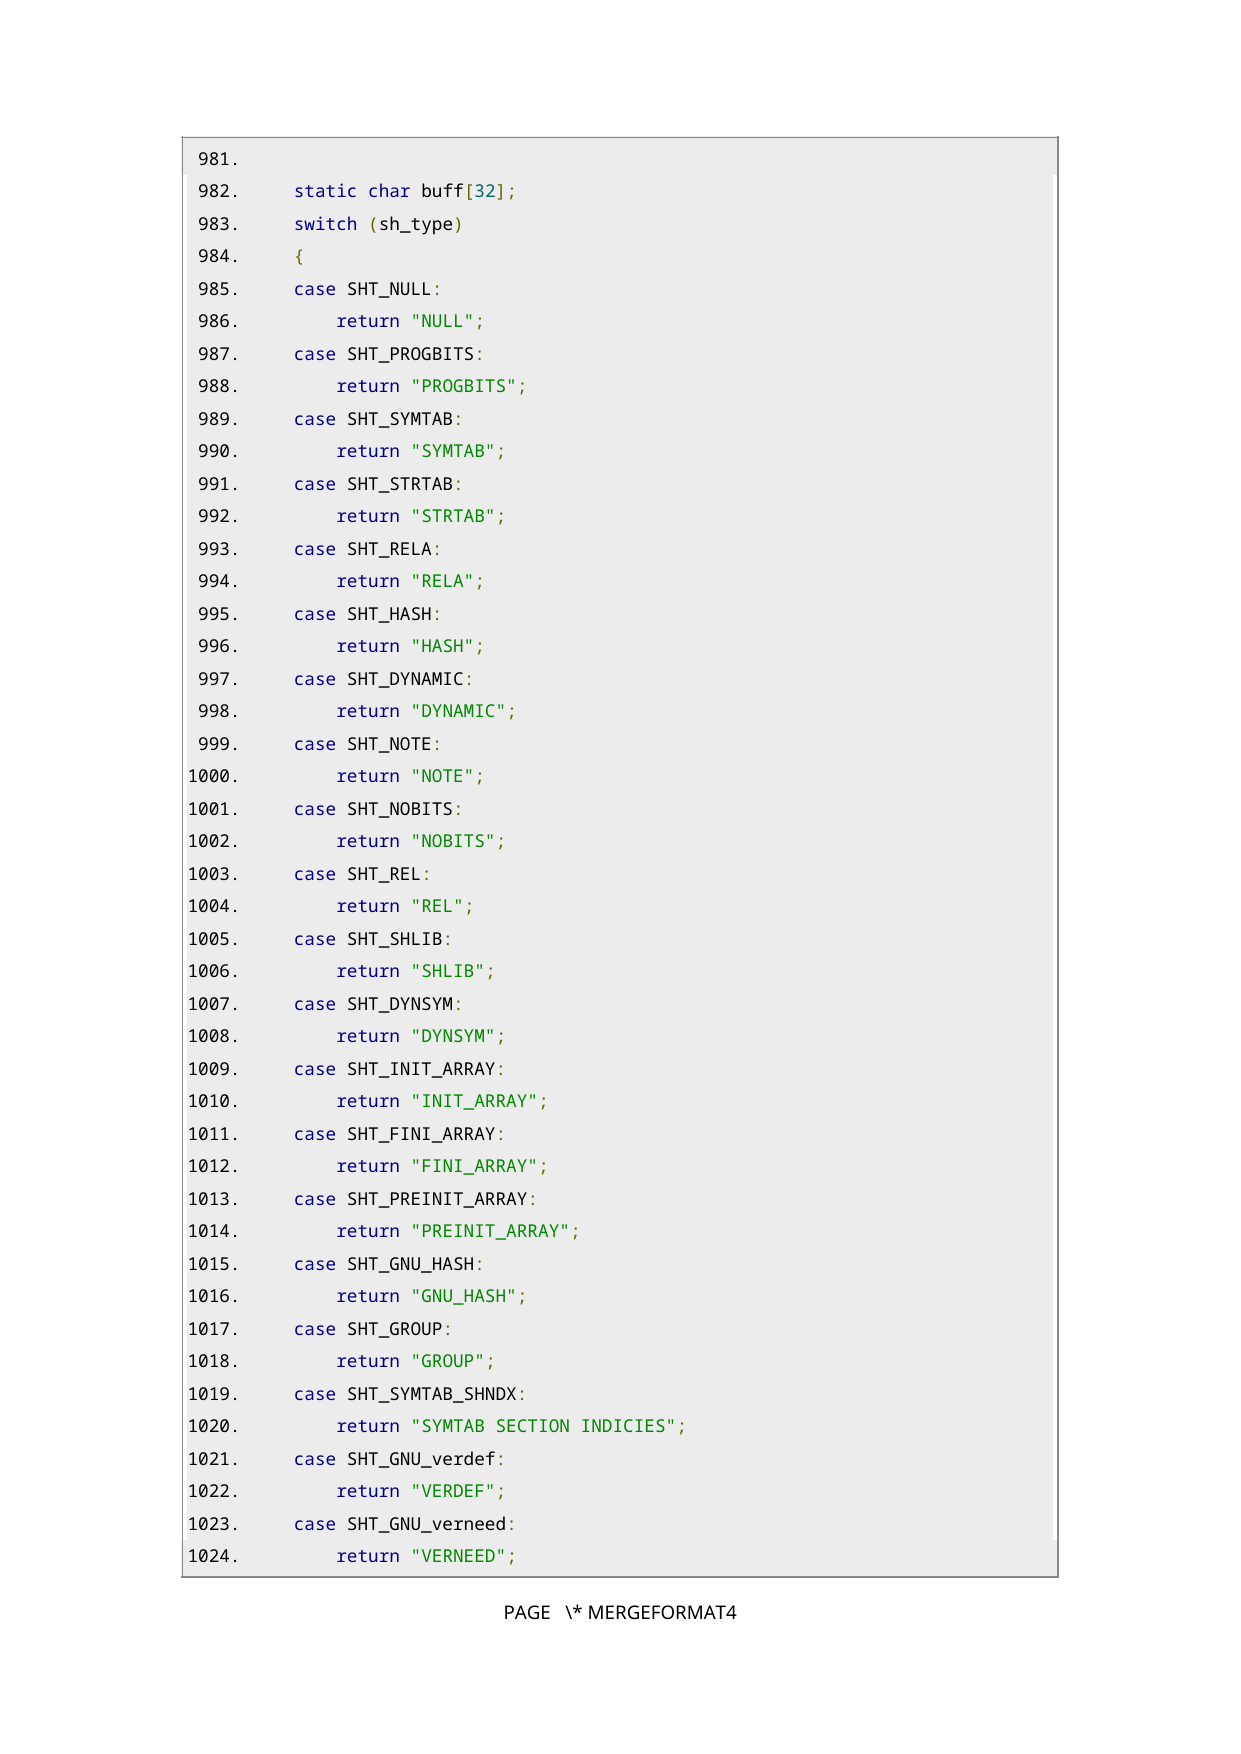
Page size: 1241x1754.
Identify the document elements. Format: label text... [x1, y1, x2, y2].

text 1023. case SHT_GNU_verneed: [187, 1507, 1053, 1534]
text 1007. case SHT_DYNSYM: [187, 987, 1053, 1020]
text 1000. return "NOTE"; [187, 760, 1053, 792]
text 984. { [187, 240, 1053, 272]
text 1016. return "GNU_HASH"; [187, 1280, 1053, 1312]
text 988. return "PROGBITS"; [187, 370, 1053, 402]
text 1012. return "FINI_ARRAY"; [187, 1150, 1053, 1182]
text 1014. return "PREINIT_ARRAY"; [187, 1215, 1053, 1247]
text 1005. case SHT_SHLIB: [187, 922, 1053, 955]
text 1008. return "DYNSYM"; [187, 1020, 1053, 1052]
text 997. case SHT_DYNAMIC: [187, 662, 1053, 695]
text 990. return "SYMTAB"; [187, 435, 1053, 467]
text 996. return "HASH"; [187, 630, 1053, 662]
text 981. [183, 138, 1057, 175]
text 995. case SHT_HASH: [187, 597, 1053, 630]
text 1022. return "VERDEF"; [187, 1475, 1053, 1507]
text 999. case SHT_NOTE: [187, 727, 1053, 760]
text 1018. return "GROUP"; [187, 1345, 1053, 1377]
text 986. return "NULL"; [187, 305, 1053, 337]
text 1024. return "VERNEED"; [183, 1534, 1057, 1576]
text 1019. case SHT_SYMTAB_SHNDX: [187, 1377, 1053, 1410]
text 1011. case SHT_FINI_ARRAY: [187, 1117, 1053, 1150]
text 998. return "DYNAMIC"; [187, 695, 1053, 727]
text 992. return "STRTAB"; [187, 500, 1053, 532]
text 1003. case SHT_REL: [187, 857, 1053, 890]
text 1009. case SHT_INIT_ARRAY: [187, 1052, 1053, 1085]
text 994. return "RELA"; [187, 565, 1053, 597]
text 1021. case SHT_GNU_verdef: [187, 1442, 1053, 1475]
text 1001. case SHT_NOBITS: [187, 792, 1053, 825]
text 993. case SHT_RELA: [187, 532, 1053, 565]
text 989. case SHT_SYMTAB: [187, 402, 1053, 435]
text 1010. return "INIT_ARRAY"; [187, 1085, 1053, 1117]
text 987. case SHT_PROGBITS: [187, 337, 1053, 370]
text 1015. case SHT_GNU_HASH: [187, 1247, 1053, 1280]
text 1017. case SHT_GROUP: [187, 1312, 1053, 1345]
text 1006. return "SHLIB"; [187, 955, 1053, 987]
text 982. static char buff[32]; [187, 175, 1053, 207]
text 983. switch (sh_type) [187, 207, 1053, 240]
text 1004. return "REL"; [187, 890, 1053, 922]
text 1013. case SHT_PREINIT_ARRAY: [187, 1182, 1053, 1215]
text 985. case SHT_NULL: [187, 272, 1053, 305]
text 991. case SHT_STRTAB: [187, 467, 1053, 500]
text 1020. return "SYMTAB SECTION INDICIES"; [187, 1410, 1053, 1442]
text 1002. return "NOBITS"; [187, 825, 1053, 857]
